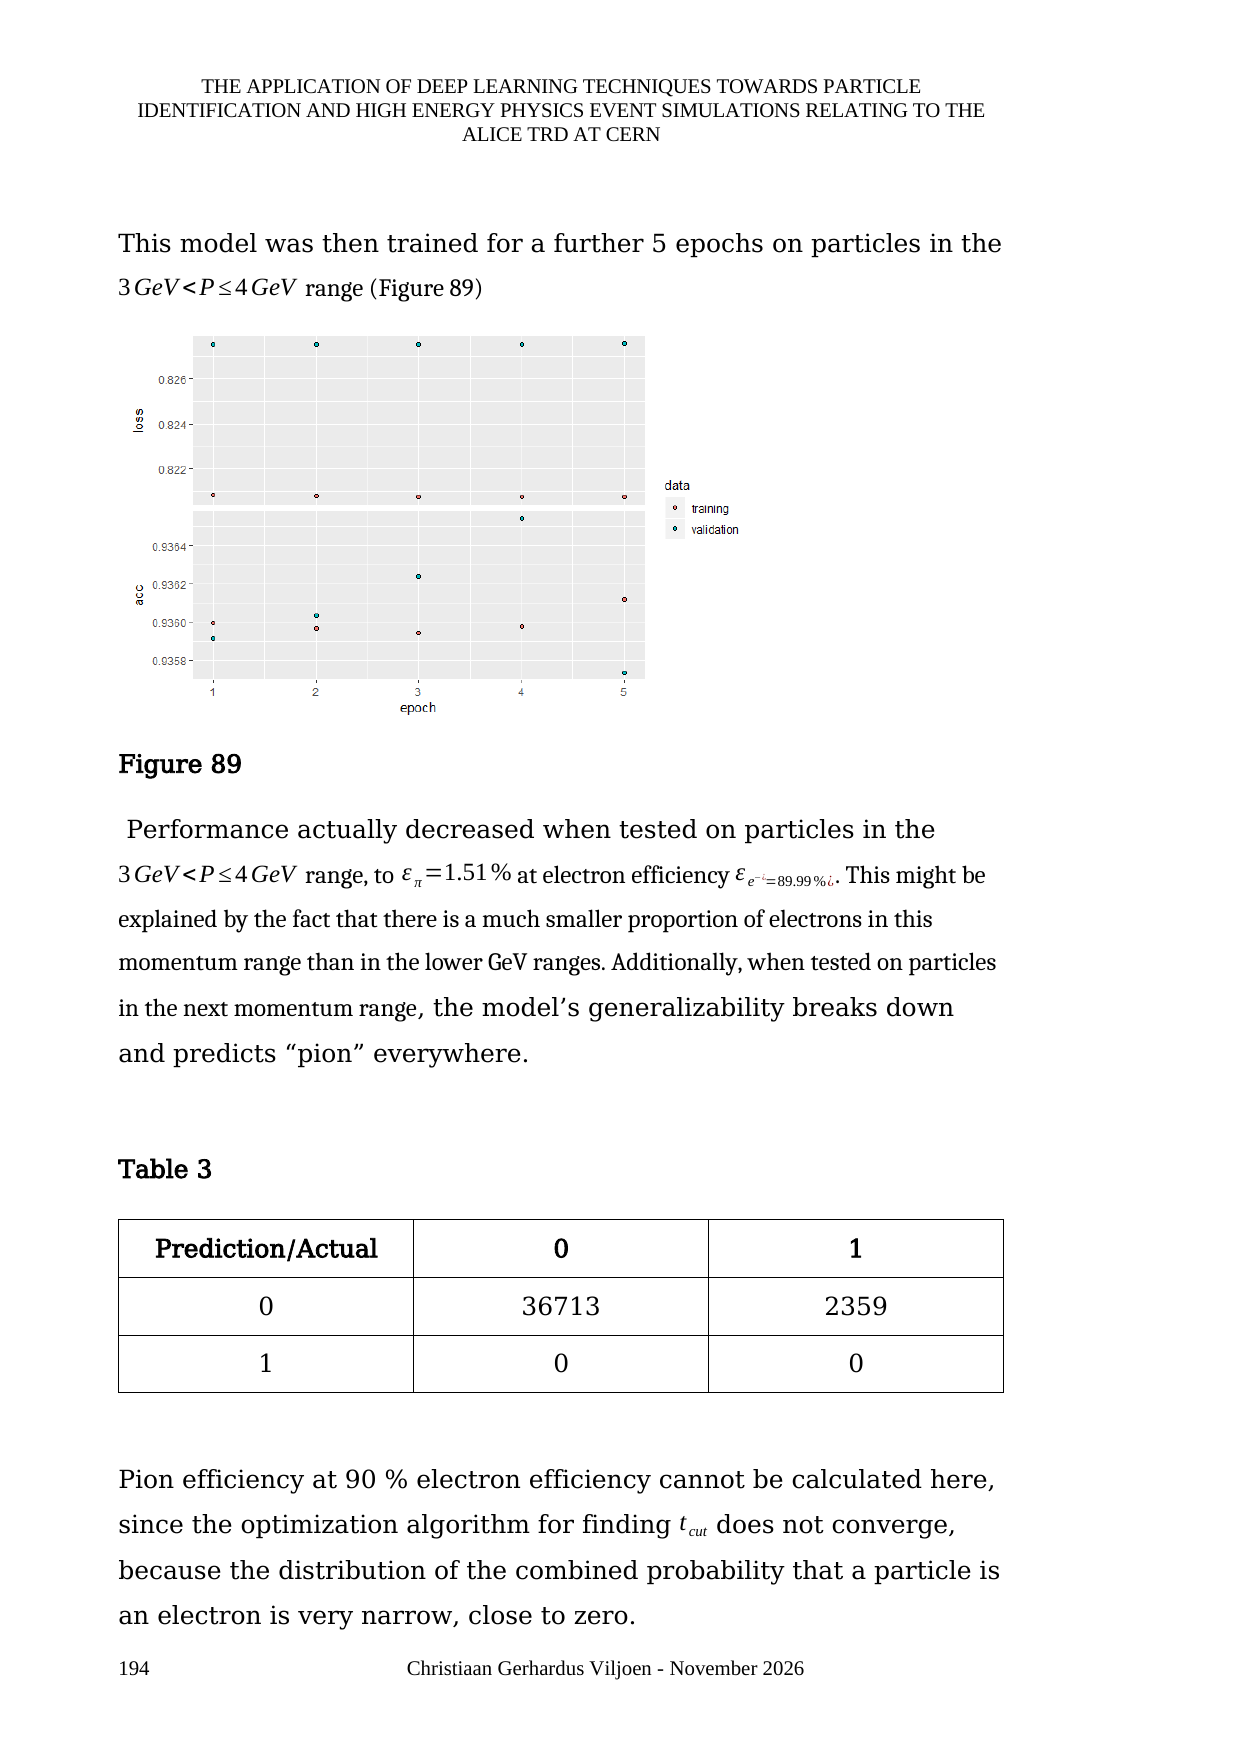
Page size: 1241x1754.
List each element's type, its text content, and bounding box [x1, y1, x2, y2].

table_cell 0 [414, 1336, 708, 1392]
table_cell 0 [709, 1336, 1003, 1392]
text Pion efficiency at 90 % electron efficiency cannot be calculated here, since the optimization algorithm for finding does not converge, because the distribution of the combined probability that a particle is an electron is very narrow, close to zero. [118, 1463, 1004, 1630]
table_header 1 [709, 1220, 1003, 1277]
table_header Prediction/Actual [119, 1220, 413, 1277]
table_cell 2359 [709, 1278, 1003, 1334]
text This model was then trained for a further 5 epochs on particles in the range (Figure 89) [118, 228, 1004, 303]
table_header 0 [414, 1220, 708, 1277]
text Figure 89 [118, 748, 1004, 778]
table_cell 1 [119, 1336, 413, 1392]
text Performance actually decreased when tested on particles in the range, to at electron efficiency . This might be explained by the fact that there is a much smaller proportion of electrons in this momentum range than in the lower GeV ranges. Additionally, when tested on particles in the next momentum range, the model’s generalizability breaks down and predicts “pion” everywhere. [118, 814, 1004, 1068]
table_cell 0 [119, 1278, 413, 1334]
picture [118, 329, 752, 721]
text Table 3 [118, 1153, 1004, 1183]
table_cell 36713 [414, 1278, 708, 1334]
